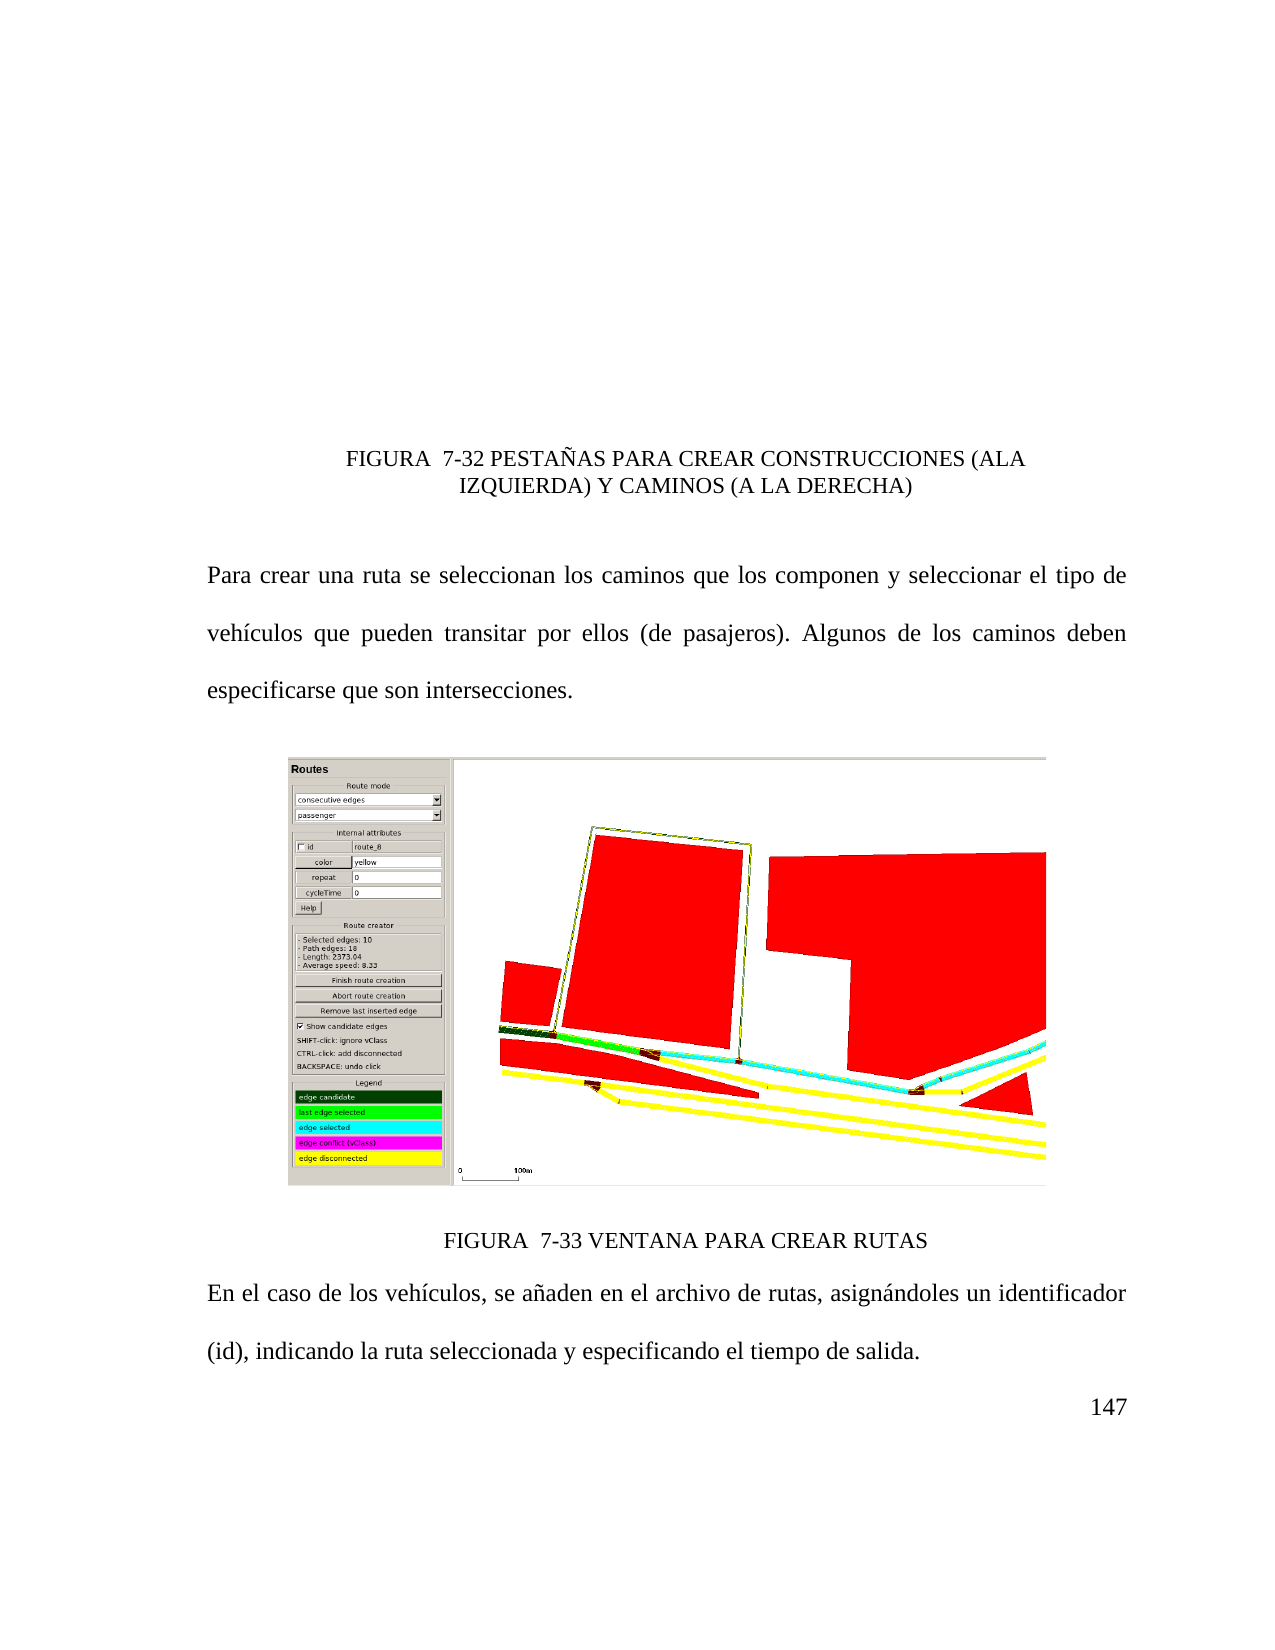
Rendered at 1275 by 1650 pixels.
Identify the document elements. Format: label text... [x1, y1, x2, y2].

picture [288, 757, 1047, 1186]
text Para crear una ruta se seleccionan los caminos que los componen y seleccionar el tipo de vehículos que pueden transitar por ellos (de pasajeros). Algunos de los caminos deben especificarse que son intersecciones. [207, 560, 1127, 704]
text En el caso de los vehículos, se añaden en el archivo de rutas, asignándoles un identificador (id), indicando la ruta seleccionada y especificando el tiempo de salida. [207, 1278, 1127, 1365]
